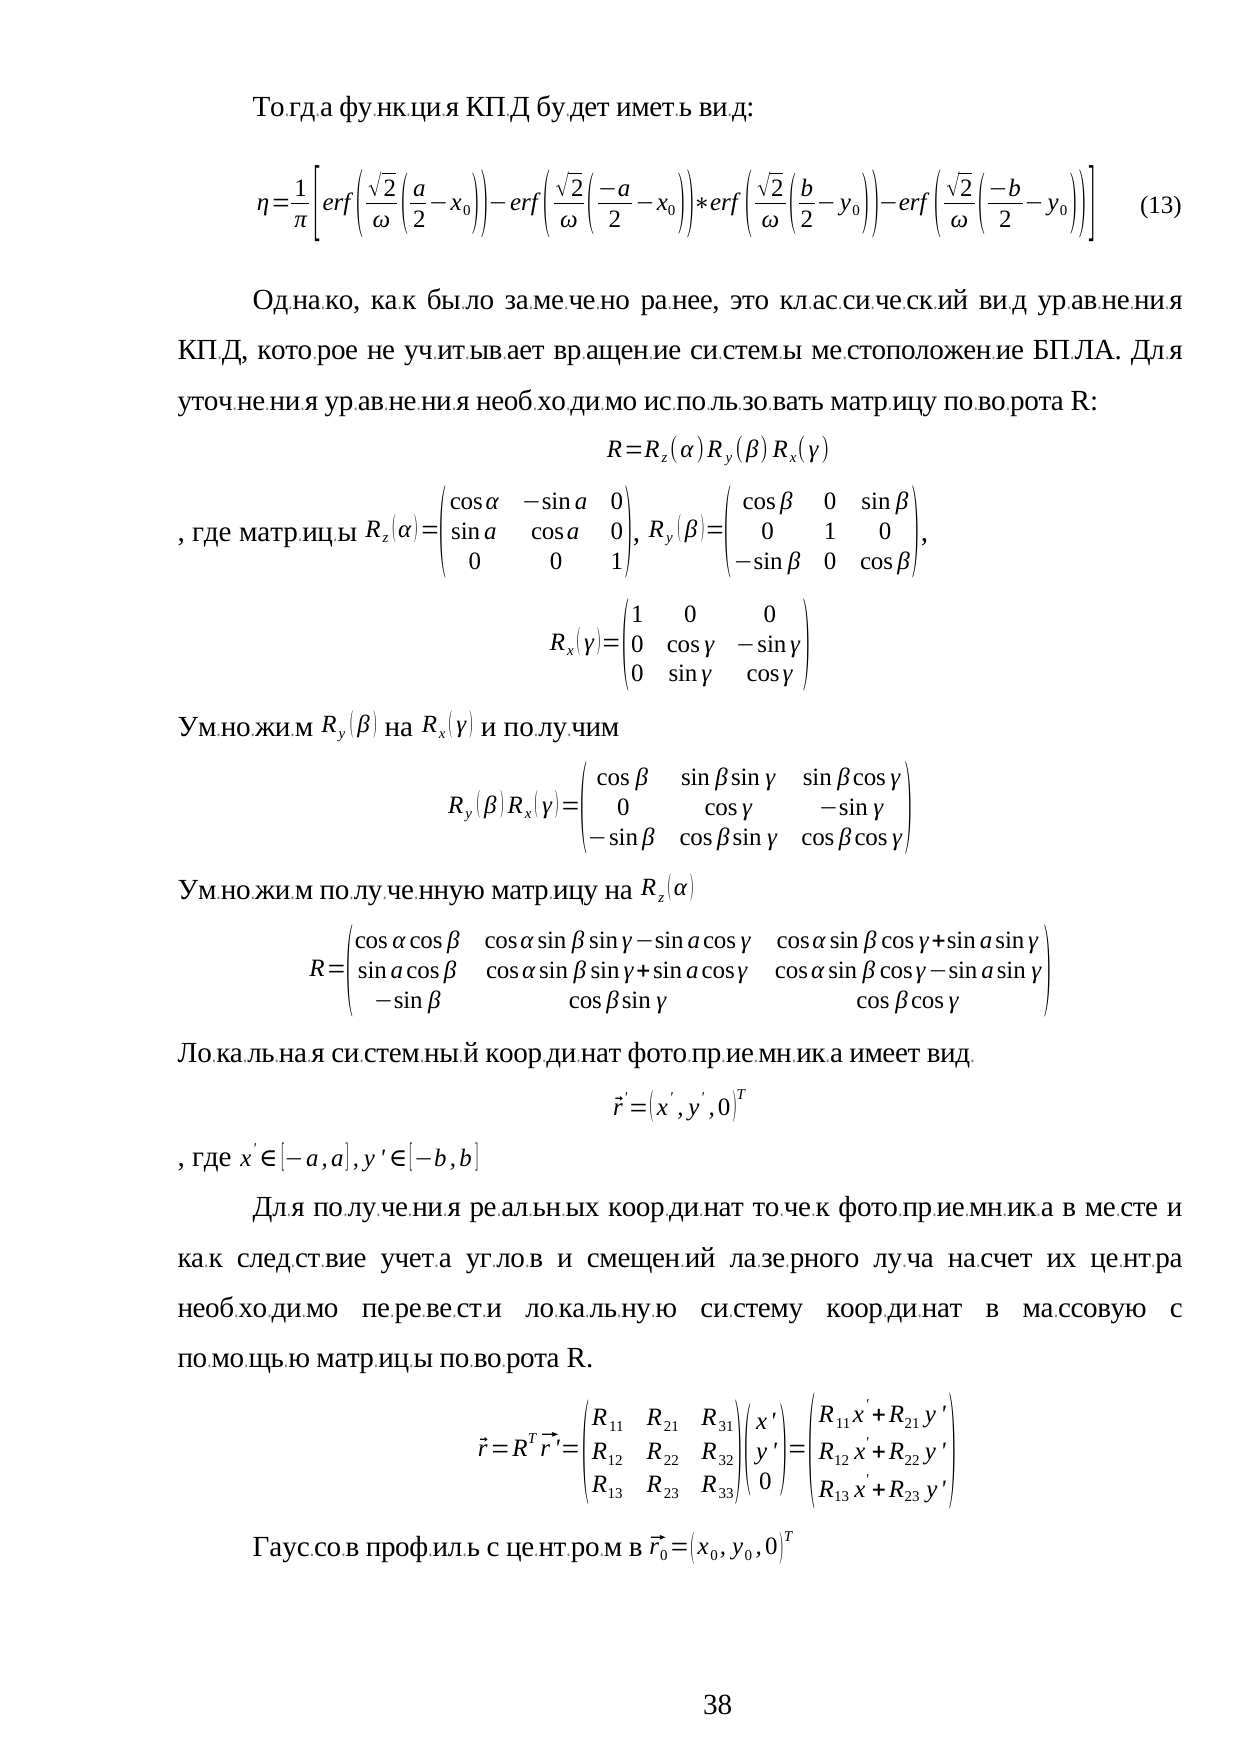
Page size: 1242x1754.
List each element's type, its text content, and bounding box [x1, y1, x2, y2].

text , где матр.иц.ы , , [177, 483, 1183, 579]
text Ло.ка.ль.на.я си.стем.ны.й коор.ди.нат фото.пр.ие.мн.ик.а имеет вид. [177, 1035, 1183, 1069]
text Гаус.со.в проф.ил.ь с це.нт.ро.м в [177, 1528, 1183, 1565]
text Ум.но.жи.м на и по.лу.чим [177, 709, 1183, 742]
text (13) [15, 164, 1181, 243]
text Од.на.ко, ка.к бы.ло за.ме.че.но ра.нее, это кл.ас.си.че.ск.ий ви.д ур.ав.не.ни.я КП.Д, кото.рое не уч.ит.ыв.ает вр.ащен.ие си.стем.ы ме.стоположен.ие БП.ЛА. Дл.я уточ.не.ни.я ур.ав.не.ни.я необ.хо.ди.мо ис.по.ль.зо.вать матр.ицу по.во.рота R: [177, 282, 1183, 416]
text , где [177, 1139, 1183, 1173]
text Ум.но.жи.м по.лу.че.нную матр.ицу на [177, 872, 1183, 906]
text То.гд.а фу.нк.ци.я КП.Д бу.дет имет.ь ви.д: [177, 89, 1183, 122]
text Дл.я по.лу.че.ни.я ре.ал.ьн.ых коор.ди.нат то.че.к фото.пр.ие.мн.ик.а в ме.сте и ка.к след.ст.вие учет.а уг.ло.в и смещен.ий ла.зе.рного лу.ча на.счет их це.нт.ра необ.хо.ди.мо пе.ре.ве.ст.и ло.ка.ль.ну.ю си.стему коор.ди.нат в ма.ссовую с по.мо.щь.ю матр.иц.ы по.во.рота R. [177, 1189, 1183, 1374]
